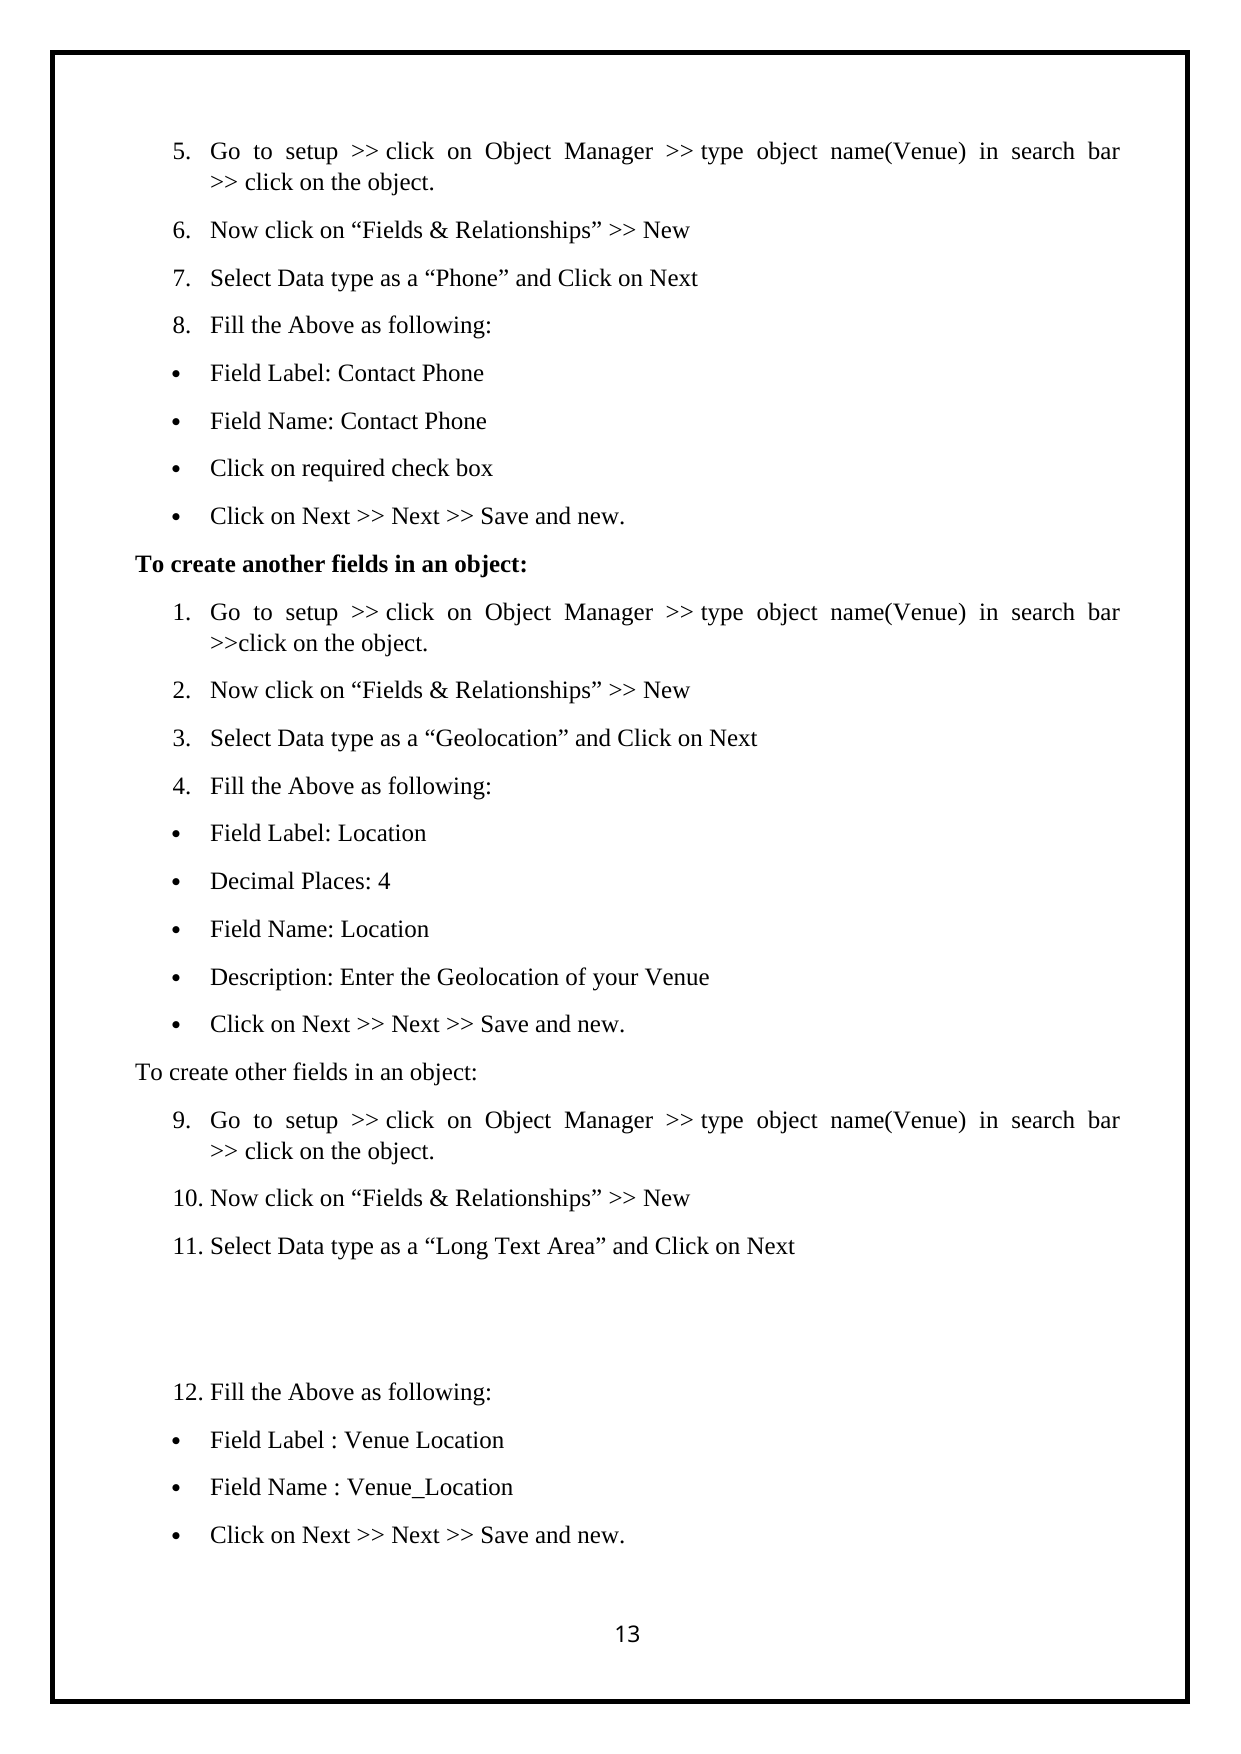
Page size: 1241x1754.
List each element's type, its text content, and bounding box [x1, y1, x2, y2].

list Fill the Above as following: [172, 1377, 1120, 1406]
list Fill the Above as following: [172, 771, 1120, 799]
list Click on required check box [172, 453, 1120, 482]
list Field Name : Venue_Location [172, 1472, 1120, 1501]
list Field Label : Venue Location [172, 1425, 1120, 1453]
list Select Data type as a “Long Text Area” and Click on Next [172, 1231, 1120, 1260]
list Field Label: Contact Phone [172, 358, 1120, 387]
list Field Name: Contact Phone [172, 406, 1120, 434]
list Fill the Above as following: [172, 310, 1120, 339]
list Field Name: Location [172, 914, 1120, 943]
list Description: Enter the Geolocation of your Venue [172, 962, 1120, 990]
list Now click on “Fields & Relationships” >> New [172, 1183, 1120, 1212]
list Go to setup >> click on Object Manager >> type object name(Venue) in search bar >> click on the object. [172, 136, 1120, 196]
list Select Data type as a “Phone” and Click on Next [172, 263, 1120, 291]
list Now click on “Fields & Relationships” >> New [172, 215, 1120, 244]
list Now click on “Fields & Relationships” >> New [172, 675, 1120, 704]
list Decimal Places: 4 [172, 866, 1120, 895]
list Go to setup >> click on Object Manager >> type object name(Venue) in search bar >> click on the object. [172, 1105, 1120, 1164]
list Go to setup >> click on Object Manager >> type object name(Venue) in search bar >>click on the object. [172, 597, 1120, 656]
list Click on Next >> Next >> Save and new. [172, 501, 1120, 530]
text To create other fields in an object: [135, 1057, 1120, 1086]
list Field Label: Location [172, 818, 1120, 847]
text To create another fields in an object: [135, 549, 1120, 578]
list Click on Next >> Next >> Save and new. [172, 1520, 1120, 1549]
list Select Data type as a “Geolocation” and Click on Next [172, 723, 1120, 752]
list Click on Next >> Next >> Save and new. [172, 1009, 1120, 1038]
